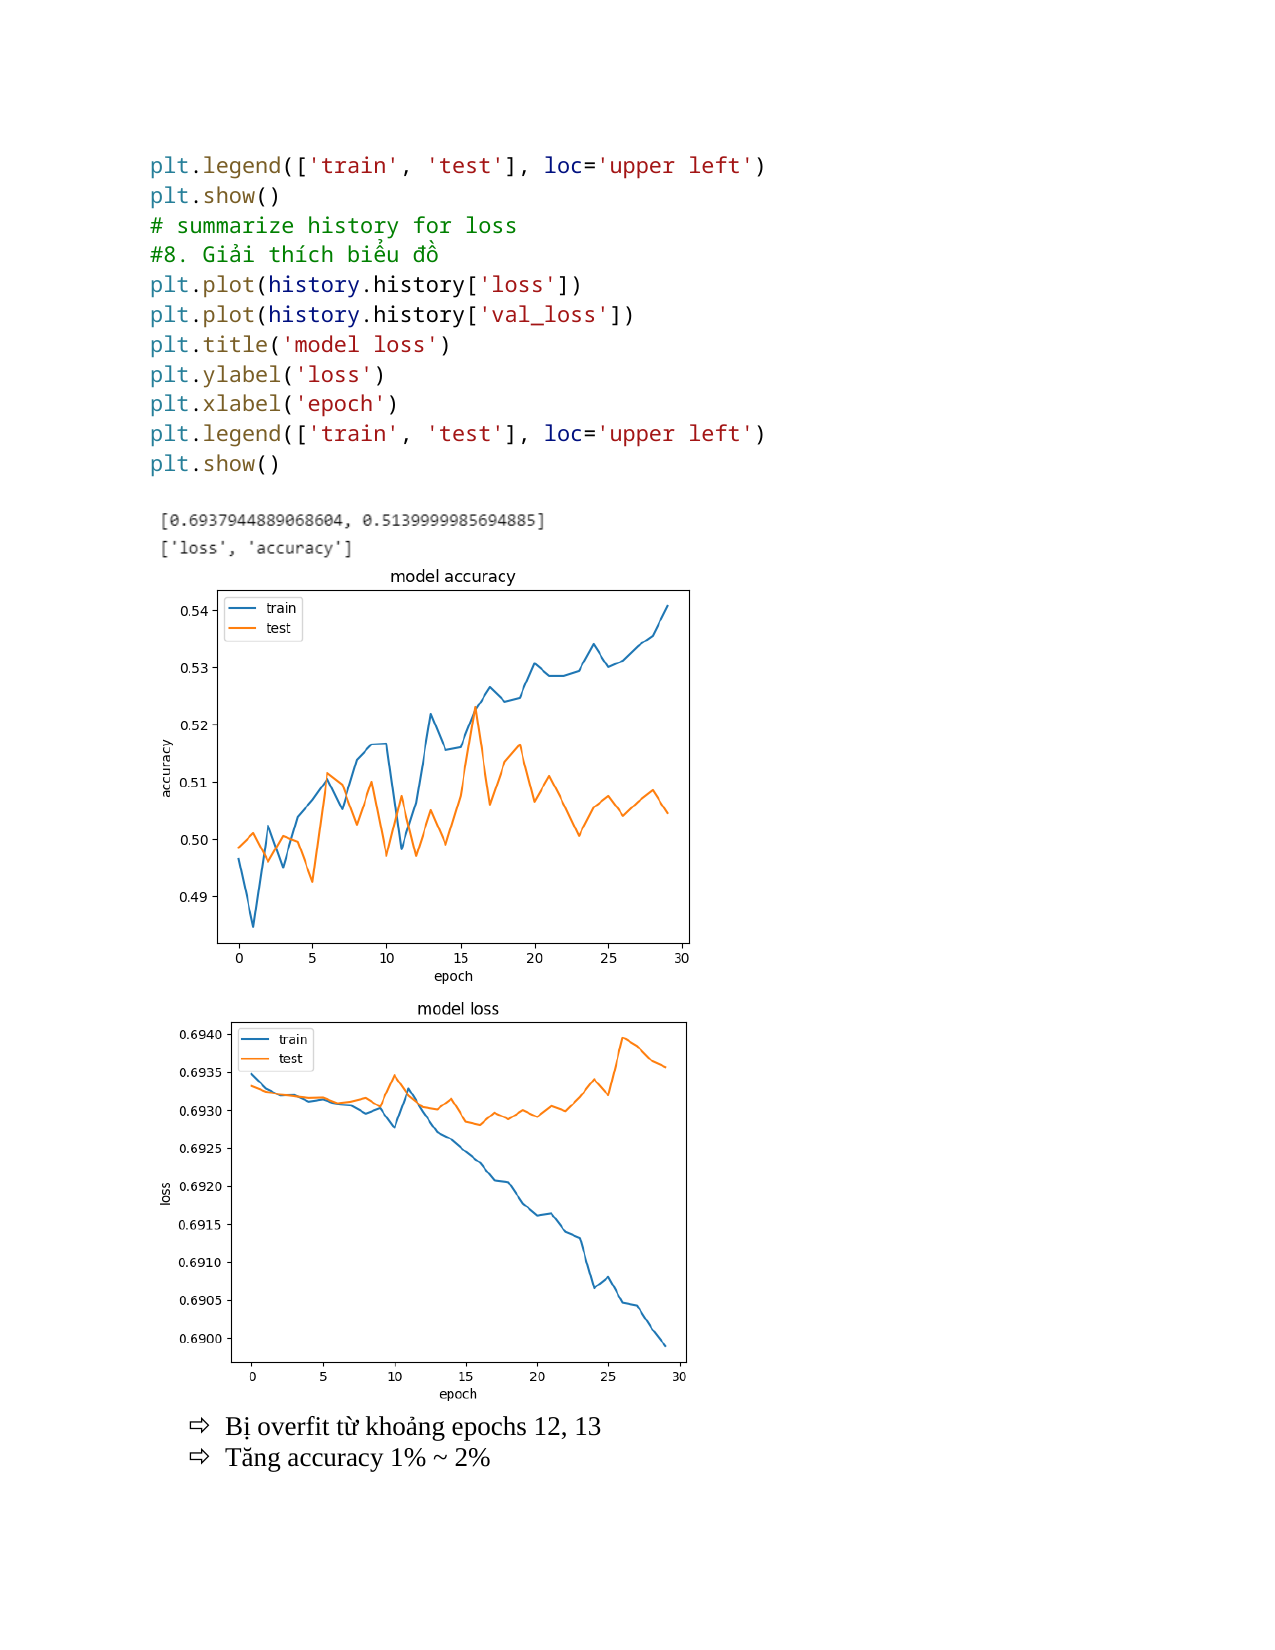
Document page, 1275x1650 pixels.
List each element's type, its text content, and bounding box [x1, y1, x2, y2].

text plt.title('model loss') [150, 329, 1125, 358]
text plt.legend(['train', 'test'], loc='upper left') [150, 418, 1125, 448]
text #8. Giải thích biểu đồ [150, 239, 1125, 269]
picture [150, 507, 699, 1410]
list Tăng accuracy 1% ~ 2% [187, 1441, 1125, 1472]
text plt.xlabel('epoch') [150, 388, 1125, 418]
list Bị overfit từ khoảng epochs 12, 13 [187, 1410, 1125, 1441]
text # summarize history for loss [150, 209, 1125, 239]
text plt.legend(['train', 'test'], loc='upper left') [150, 150, 1125, 180]
text plt.show() [150, 448, 1125, 478]
text plt.show() [150, 180, 1125, 209]
text plt.plot(history.history['val_loss']) [150, 299, 1125, 329]
text plt.ylabel('loss') [150, 358, 1125, 388]
text plt.plot(history.history['loss']) [150, 269, 1125, 299]
